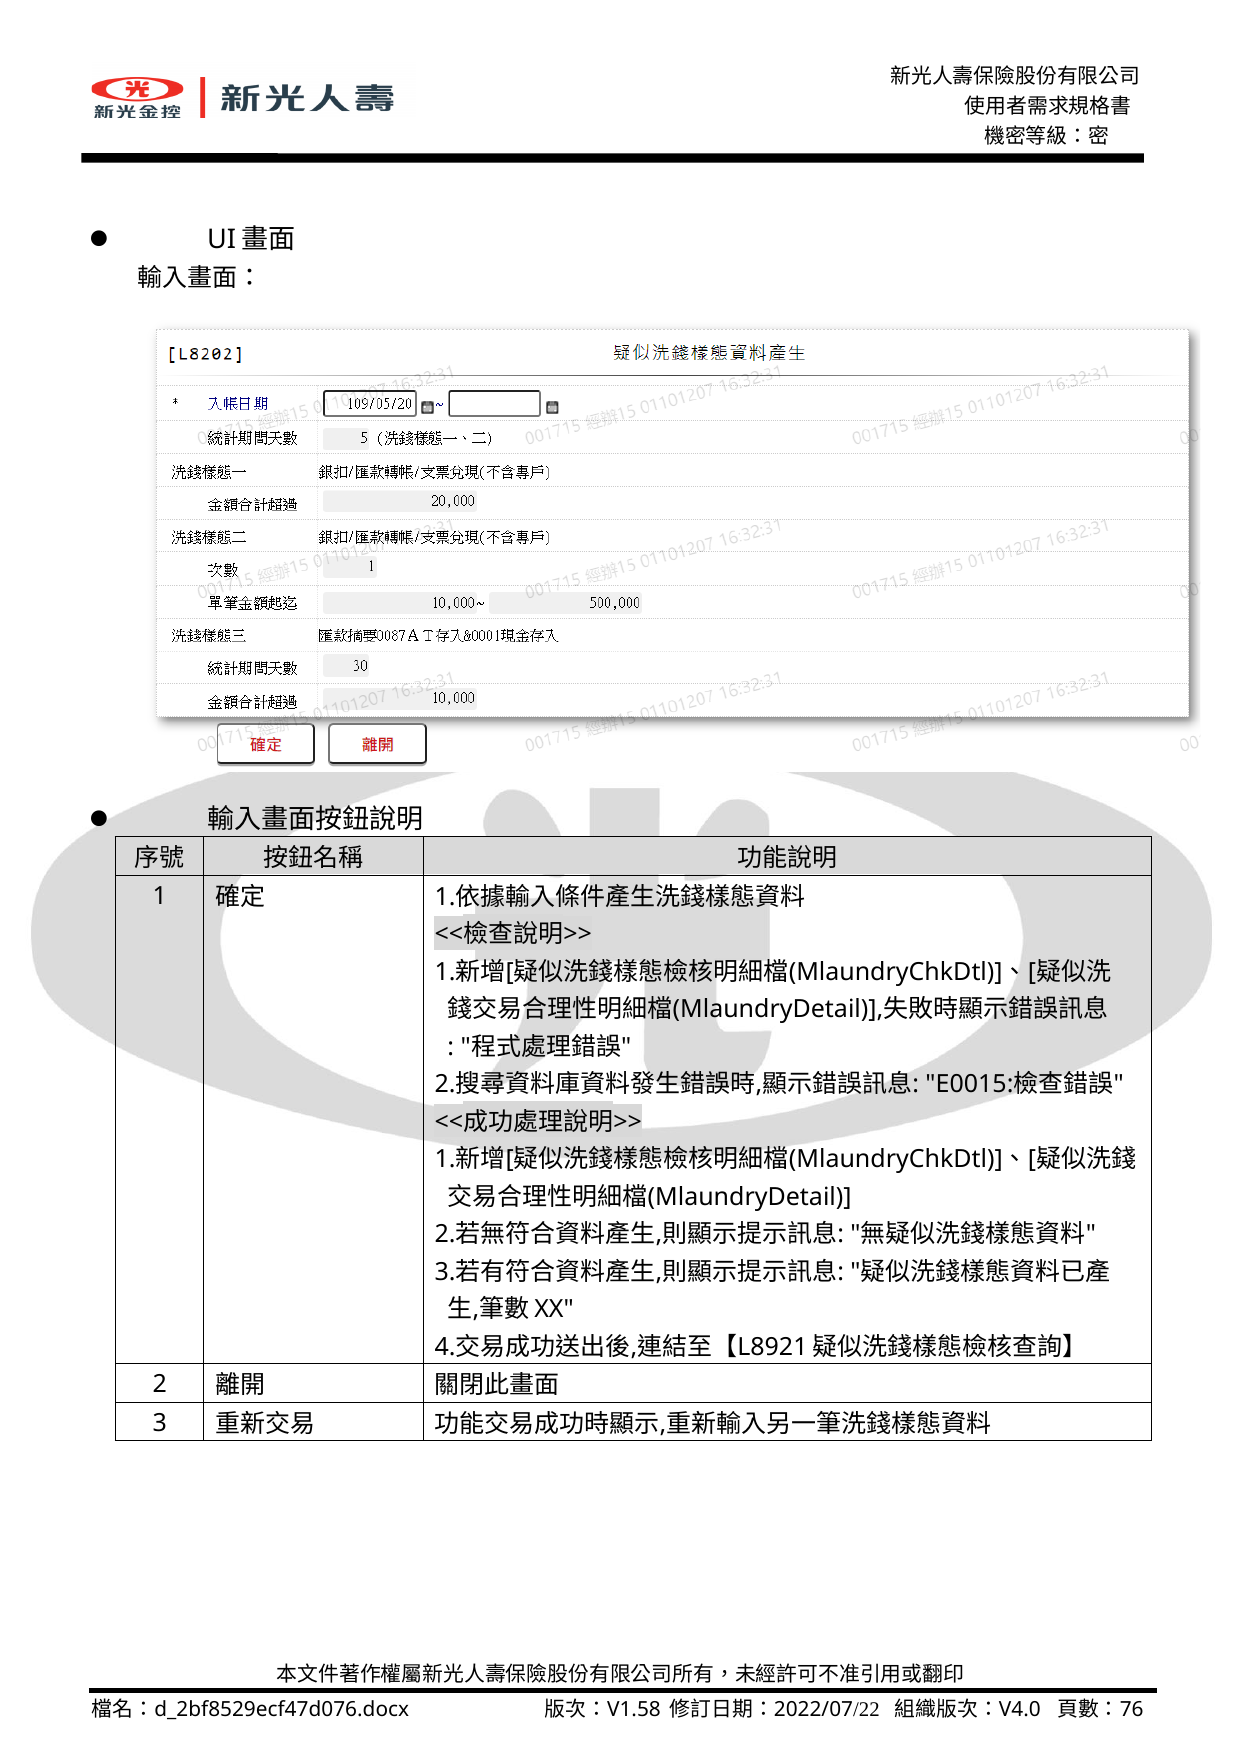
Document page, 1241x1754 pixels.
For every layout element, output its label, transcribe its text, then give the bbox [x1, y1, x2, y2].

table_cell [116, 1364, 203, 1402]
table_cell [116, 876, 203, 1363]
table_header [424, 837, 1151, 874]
text 輸入畫面： [138, 257, 1152, 294]
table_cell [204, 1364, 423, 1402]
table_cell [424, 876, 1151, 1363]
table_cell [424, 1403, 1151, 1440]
picture [25, 319, 1215, 1166]
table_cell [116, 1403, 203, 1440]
list UI畫面 [89, 217, 1152, 257]
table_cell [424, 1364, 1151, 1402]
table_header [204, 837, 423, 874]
list 輸入畫面按鈕說明 [89, 797, 1152, 836]
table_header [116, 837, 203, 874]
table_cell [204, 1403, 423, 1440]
picture [91, 61, 417, 118]
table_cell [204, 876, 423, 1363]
